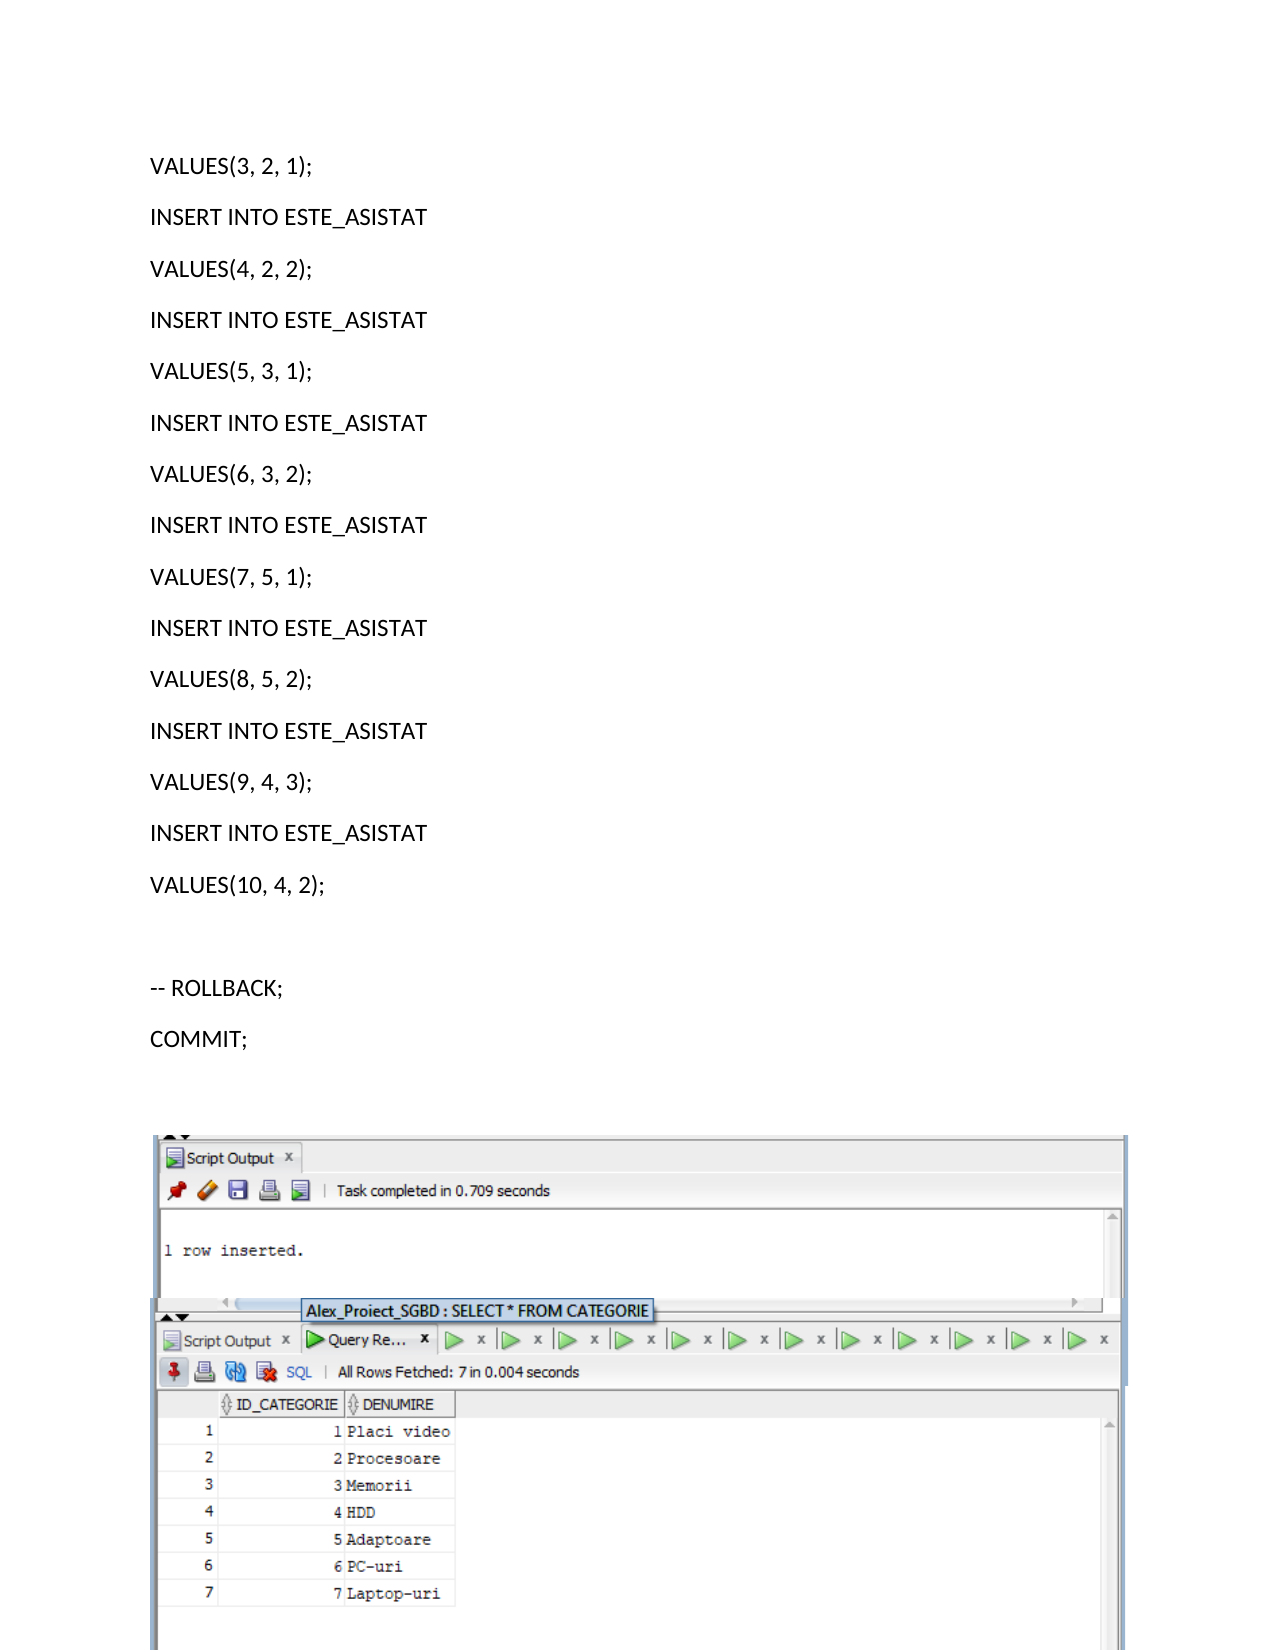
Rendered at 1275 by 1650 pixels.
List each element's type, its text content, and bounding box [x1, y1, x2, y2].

text -- ROLLBACK; [150, 972, 1125, 1002]
text COMMIT; [150, 1023, 1125, 1053]
text INSERT INTO ESTE_ASISTAT [150, 818, 1125, 848]
text VALUES(10, 4, 2); [150, 869, 1125, 899]
text INSERT INTO ESTE_ASISTAT [150, 304, 1125, 334]
text VALUES(8, 5, 2); [150, 663, 1125, 694]
text VALUES(6, 3, 2); [150, 458, 1125, 489]
text VALUES(4, 2, 2); [150, 253, 1125, 283]
text VALUES(3, 2, 1); [150, 150, 1125, 181]
text INSERT INTO ESTE_ASISTAT [150, 509, 1125, 540]
text INSERT INTO ESTE_ASISTAT [150, 201, 1125, 232]
text VALUES(5, 3, 1); [150, 355, 1125, 386]
text VALUES(9, 4, 3); [150, 766, 1125, 797]
text INSERT INTO ESTE_ASISTAT [150, 612, 1125, 643]
picture [150, 1135, 1129, 1650]
text INSERT INTO ESTE_ASISTAT [150, 407, 1125, 437]
text INSERT INTO ESTE_ASISTAT [150, 715, 1125, 745]
text VALUES(7, 5, 1); [150, 561, 1125, 591]
